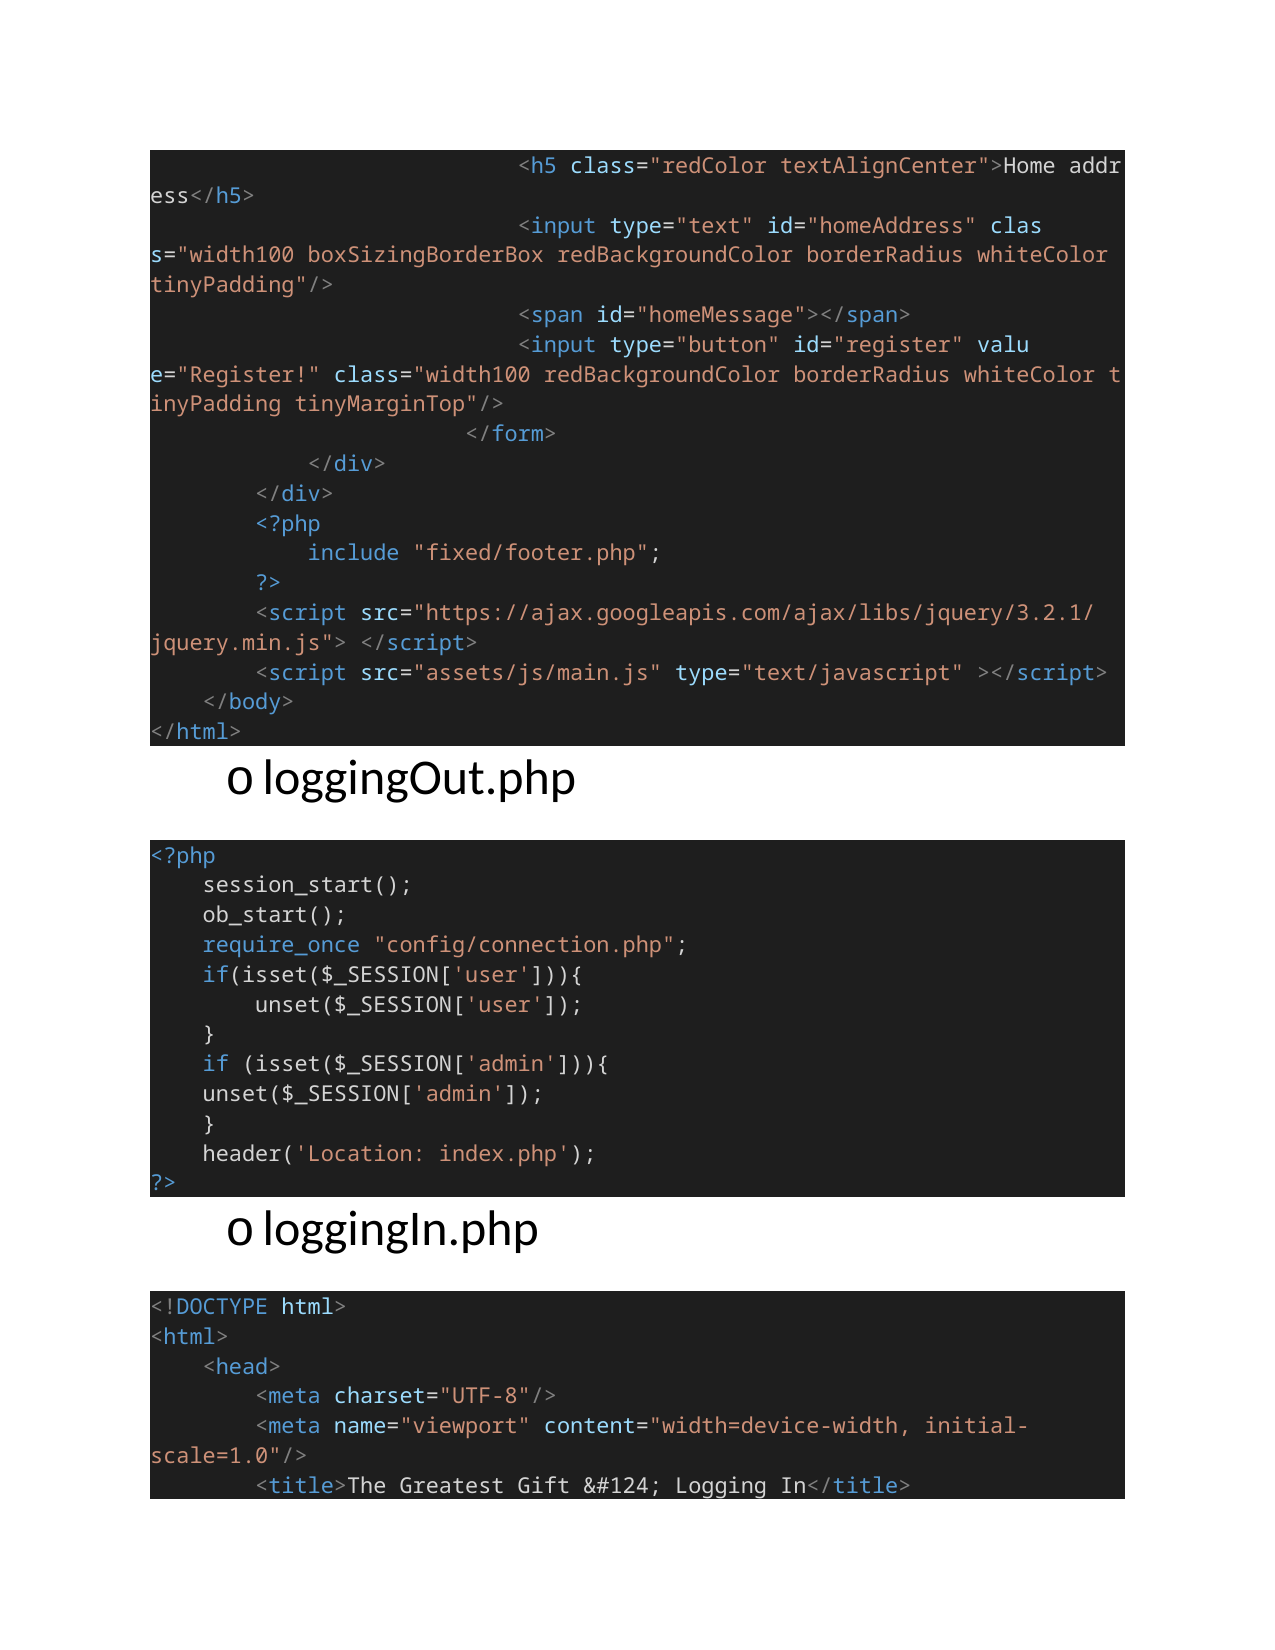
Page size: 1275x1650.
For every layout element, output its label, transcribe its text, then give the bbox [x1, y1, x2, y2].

text <head> [150, 1351, 1125, 1380]
list loggingIn.php [225, 1197, 1125, 1261]
text if (isset($_SESSION['admin'])){ [150, 1048, 1125, 1078]
text <?php [150, 507, 1125, 537]
text </html> [150, 716, 1125, 746]
text ?> [150, 1167, 1125, 1197]
text ?> [150, 567, 1125, 597]
list loggingOut.php [225, 746, 1125, 809]
text <meta charset="UTF-8"/> [150, 1380, 1125, 1410]
text <?php [150, 840, 1125, 869]
text ob_start(); [150, 899, 1125, 929]
text require_once "config/connection.php"; [150, 929, 1125, 959]
text } [150, 1108, 1125, 1138]
text include "fixed/footer.php"; [150, 537, 1125, 567]
text <input type="text" id="homeAddress" class="width100 boxSizingBorderBox redBackgroundColor borderRadius whiteColor tinyPadding"/> [150, 209, 1125, 299]
text </body> [150, 686, 1125, 716]
text session_start(); [150, 869, 1125, 899]
text header('Location: index.php'); [150, 1138, 1125, 1167]
text <script src="assets/js/main.js" type="text/javascript" ></script> [150, 656, 1125, 686]
text <script src="https://ajax.googleapis.com/ajax/libs/jquery/3.2.1/jquery.min.js"> </script> [150, 597, 1125, 656]
text <html> [150, 1321, 1125, 1351]
text <h5 class="redColor textAlignCenter">Home address</h5> [150, 150, 1125, 209]
text unset($_SESSION['user']); [150, 989, 1125, 1018]
text </div> [150, 478, 1125, 507]
text } [150, 1018, 1125, 1048]
text <meta name="viewport" content="width=device-width, initial-scale=1.0"/> [150, 1410, 1125, 1470]
text <title>The Greatest Gift &#124; Logging In</title> [150, 1470, 1125, 1499]
text <span id="homeMessage"></span> [150, 299, 1125, 329]
text unset($_SESSION['admin']); [150, 1078, 1125, 1108]
text </div> [150, 448, 1125, 478]
text <input type="button" id="register" value="Register!" class="width100 redBackgroundColor borderRadius whiteColor tinyPadding tinyMarginTop"/> [150, 329, 1125, 418]
text </form> [150, 418, 1125, 448]
text <!DOCTYPE html> [150, 1291, 1125, 1321]
text if(isset($_SESSION['user'])){ [150, 959, 1125, 989]
